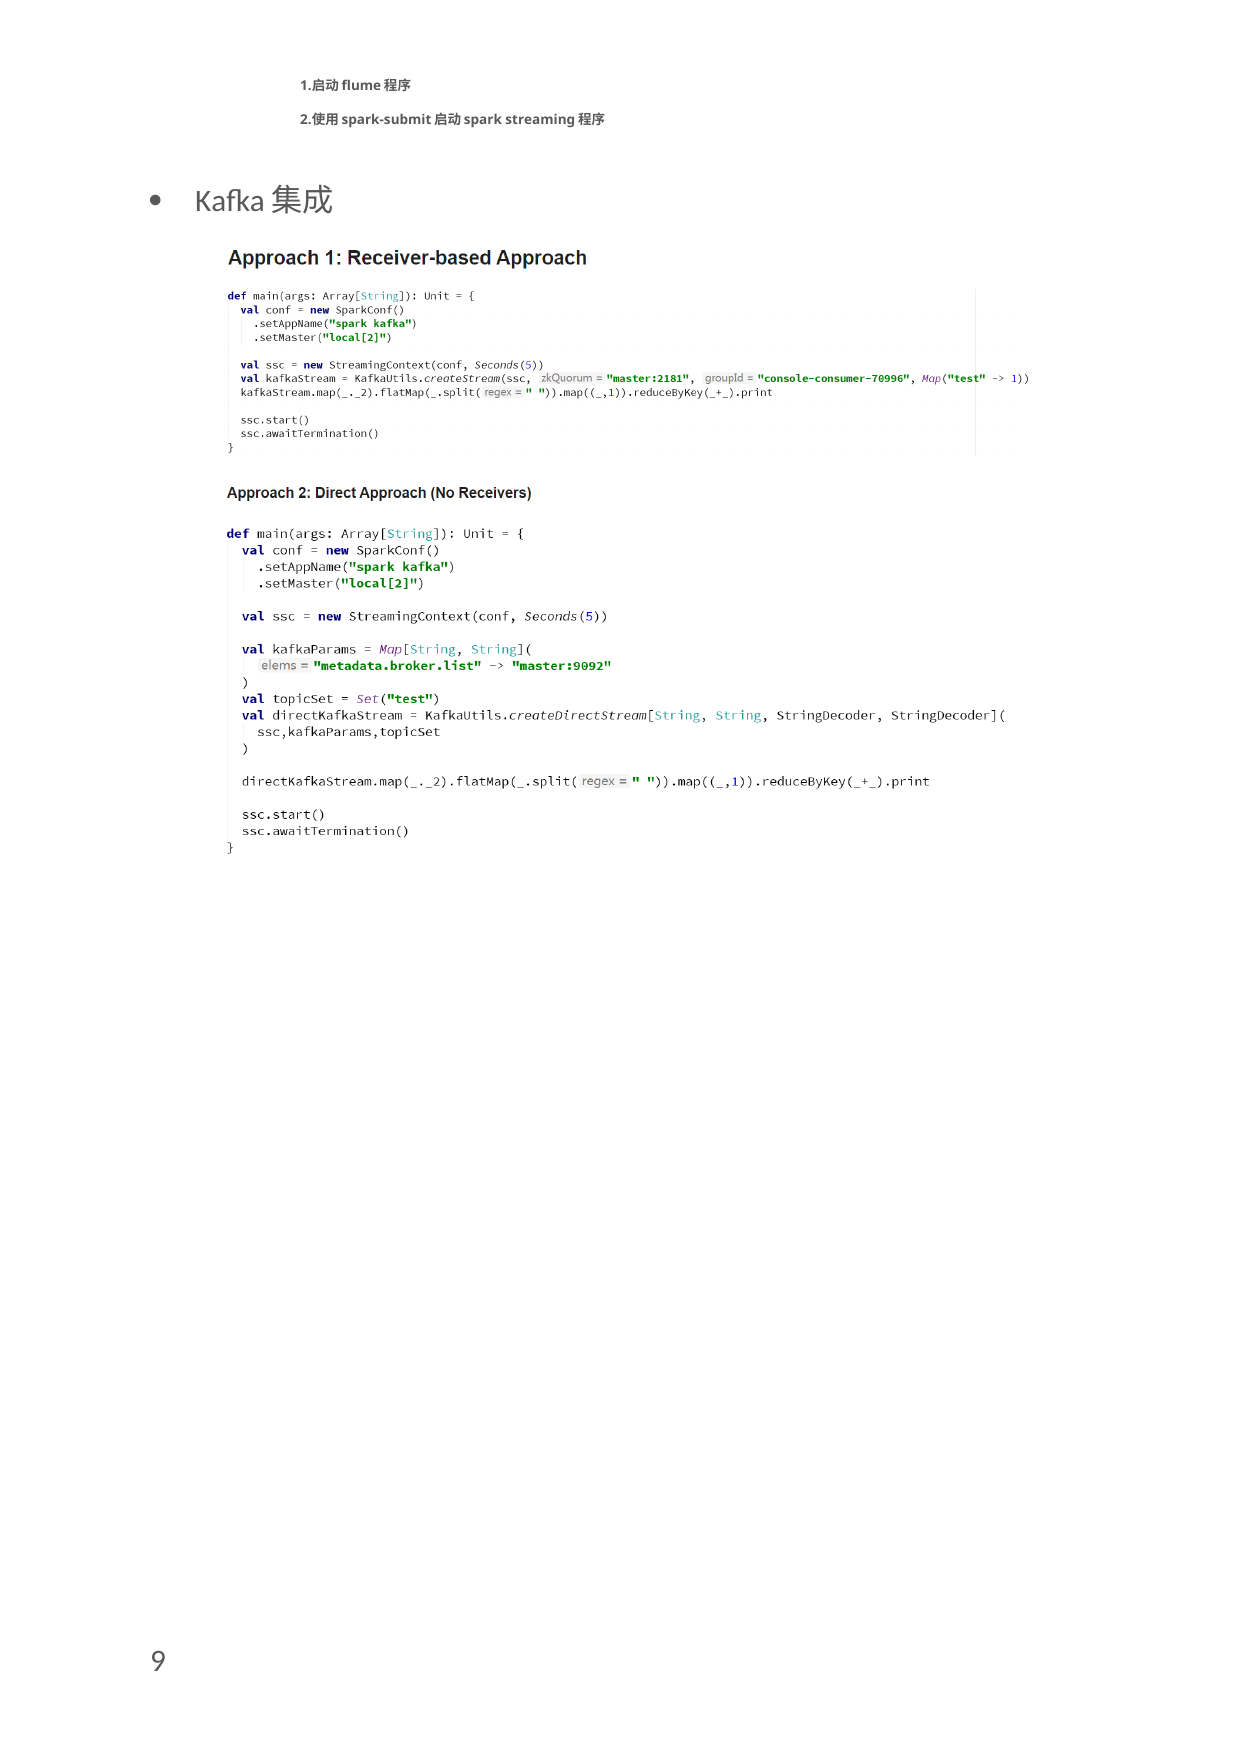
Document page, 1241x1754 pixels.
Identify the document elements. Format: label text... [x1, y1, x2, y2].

list 2.使用spark-submit启动spark streaming程序 [225, 109, 1090, 128]
picture [225, 289, 1034, 456]
picture [225, 470, 564, 510]
list Kafka集成 [150, 175, 1090, 220]
picture [225, 236, 611, 273]
list 1.启动flume程序 [150, 75, 1090, 95]
picture [225, 524, 1014, 855]
